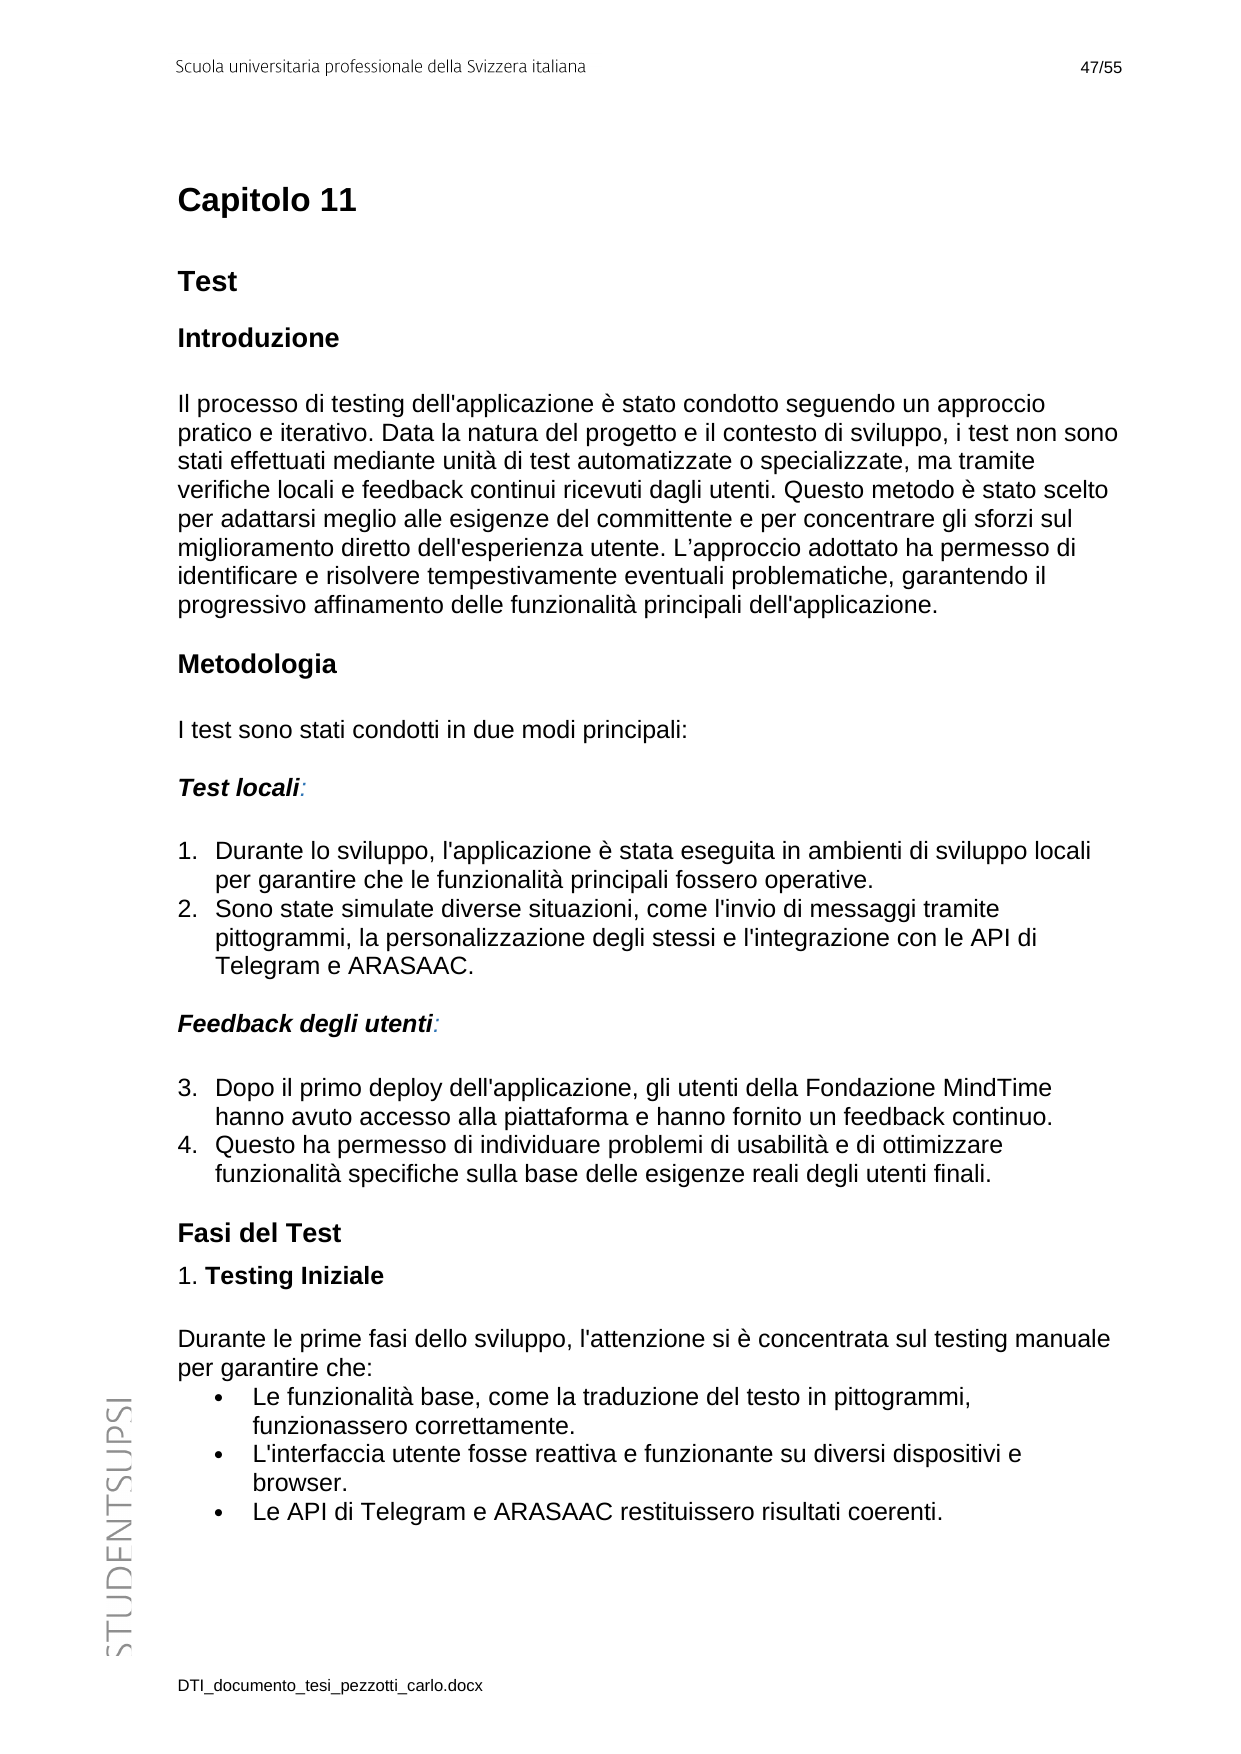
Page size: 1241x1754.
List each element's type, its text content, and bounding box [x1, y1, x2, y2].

picture [106, 1399, 132, 1657]
picture [168, 53, 602, 80]
subtitle Test locali: [177, 773, 1122, 801]
list Sono state simulate diverse situazioni, come l'invio di messaggi tramite pittogrammi, la personalizzazione degli stessi e l'integrazione con le API di Telegram e ARASAAC. [177, 894, 1122, 980]
list Dopo il primo deploy dell'applicazione, gli utenti della Fondazione MindTime hanno avuto accesso alla piattaforma e hanno fornito un feedback continuo. [177, 1073, 1122, 1130]
list Le API di Telegram e ARASAAC restituissero risultati coerenti. [215, 1497, 1122, 1526]
subtitle 1. Testing Iniziale [177, 1261, 1122, 1289]
subtitle Test [177, 264, 1122, 297]
subtitle Fasi del Test [177, 1217, 1122, 1248]
text I test sono stati condotti in due modi principali: [177, 715, 1122, 743]
text Durante le prime fasi dello sviluppo, l'attenzione si è concentrata sul testing manuale per garantire che: [177, 1324, 1122, 1382]
subtitle Introduzione [177, 322, 1122, 353]
list L'interfaccia utente fosse reattiva e funzionante su diversi dispositivi e browser. [215, 1439, 1122, 1497]
list Durante lo sviluppo, l'applicazione è stata eseguita in ambienti di sviluppo locali per garantire che le funzionalità principali fossero operative. [177, 836, 1122, 894]
list Questo ha permesso di individuare problemi di usabilità e di ottimizzare funzionalità specifiche sulla base delle esigenze reali degli utenti finali. [177, 1130, 1122, 1188]
subtitle Metodologia [177, 648, 1122, 679]
subtitle Feedback degli utenti: [177, 1009, 1122, 1038]
list Le funzionalità base, come la traduzione del testo in pittogrammi, funzionassero correttamente. [215, 1382, 1122, 1439]
subtitle Capitolo 11 [177, 180, 1122, 218]
text Il processo di testing dell'applicazione è stato condotto seguendo un approccio pratico e iterativo. Data la natura del progetto e il contesto di sviluppo, i test non sono stati effettuati mediante unità di test automatizzate o specializzate, ma tramite verifiche locali e feedback continui ricevuti dagli utenti. Questo metodo è stato scelto per adattarsi meglio alle esigenze del committente e per concentrare gli sforzi sul miglioramento diretto dell'esperienza utente. L’approccio adottato ha permesso di identificare e risolvere tempestivamente eventuali problematiche, garantendo il progressivo affinamento delle funzionalità principali dell'applicazione. [177, 389, 1122, 619]
